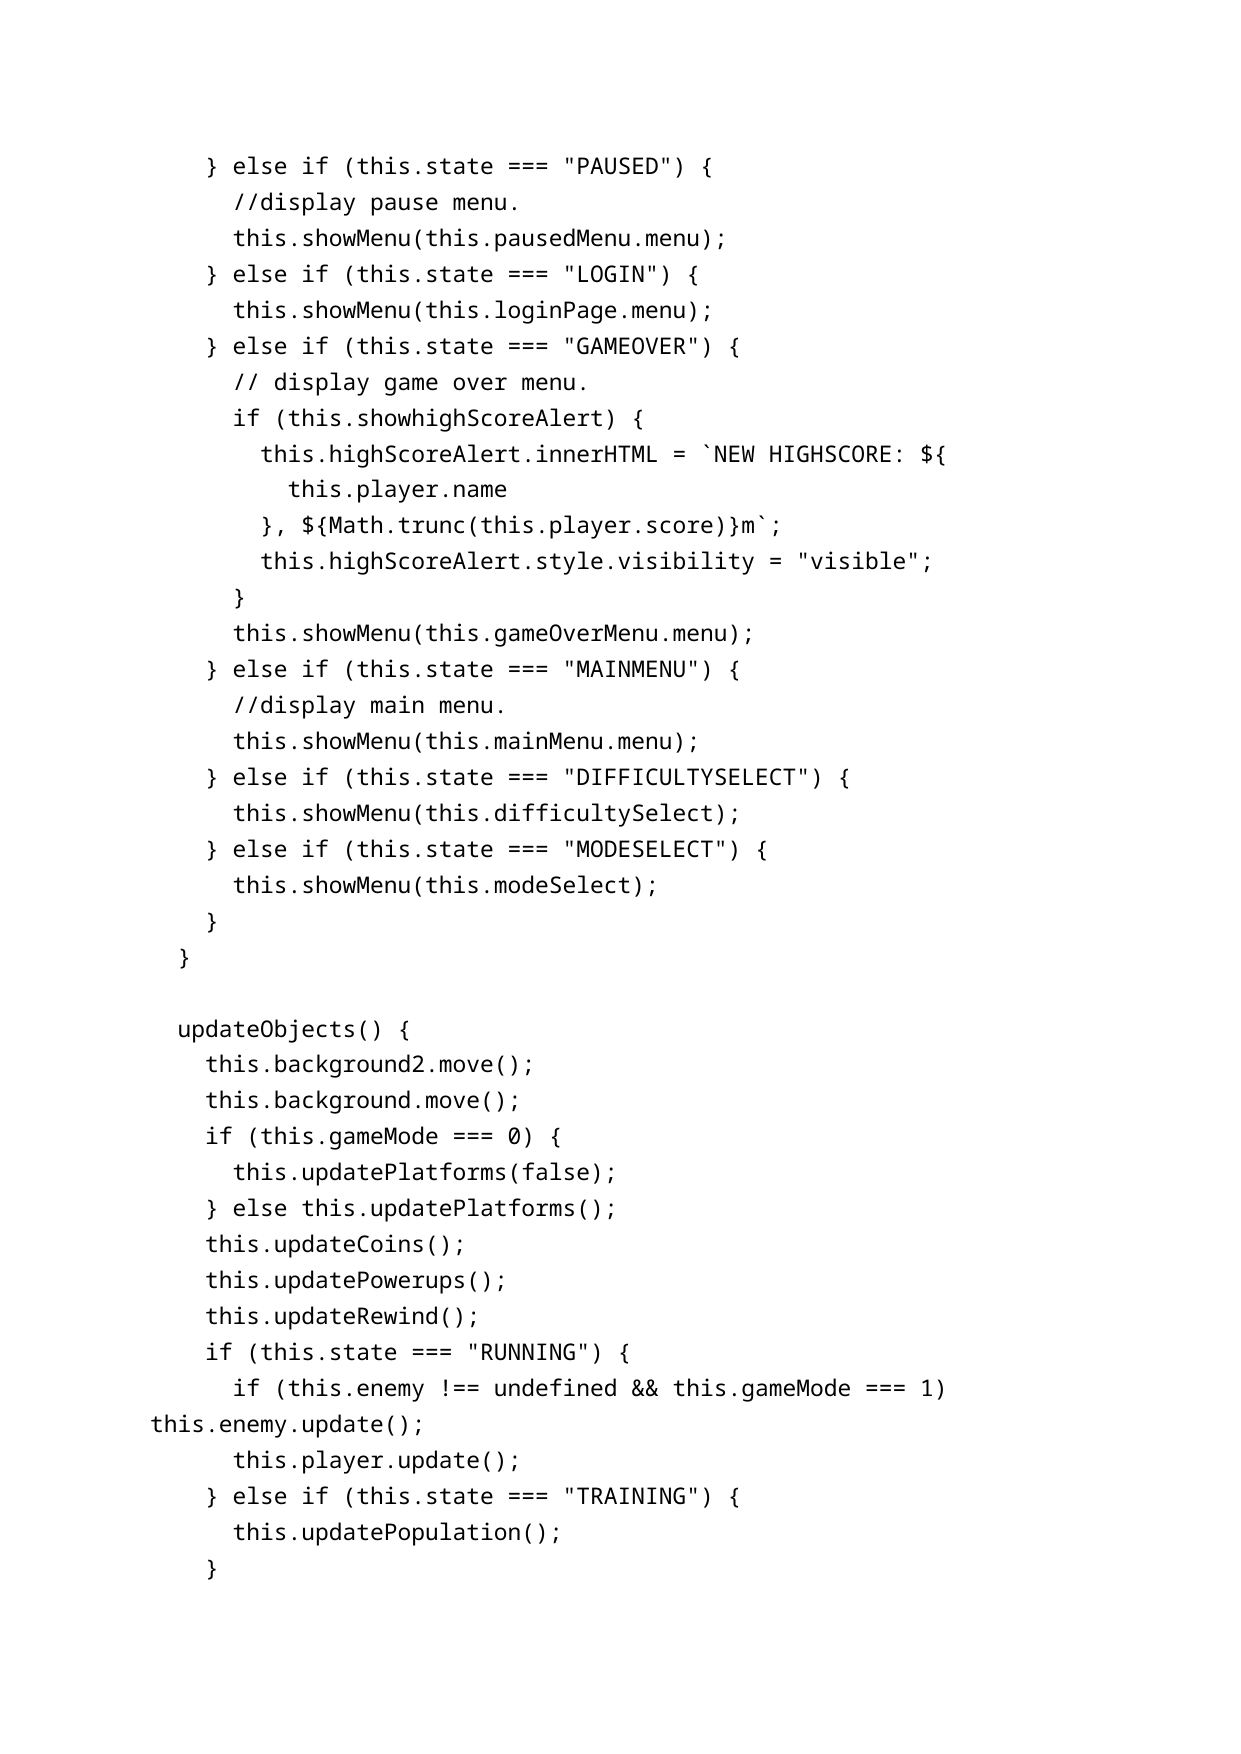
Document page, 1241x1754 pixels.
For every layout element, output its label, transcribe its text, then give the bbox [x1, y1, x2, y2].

text this.showMenu(this.gameOverMenu.menu); [150, 617, 1090, 648]
text this.showMenu(this.modeSelect); [150, 869, 1090, 900]
text this.updatePowerups(); [150, 1264, 1090, 1295]
text }, ${Math.trunc(this.player.score)}m`; [150, 509, 1090, 541]
text } else if (this.state === "GAMEOVER") { [150, 330, 1090, 361]
text this.updatePopulation(); [150, 1516, 1090, 1547]
text } else if (this.state === "MAINMENU") { [150, 653, 1090, 684]
text } else if (this.state === "DIFFICULTYSELECT") { [150, 761, 1090, 792]
text this.showMenu(this.difficultySelect); [150, 797, 1090, 828]
text this.updatePlatforms(false); [150, 1156, 1090, 1187]
text } else if (this.state === "MODESELECT") { [150, 833, 1090, 864]
text } else this.updatePlatforms(); [150, 1192, 1090, 1223]
text this.background.move(); [150, 1084, 1090, 1116]
text } [150, 581, 1090, 612]
text } [150, 1552, 1090, 1583]
text this.highScoreAlert.innerHTML = `NEW HIGHSCORE: ${ [150, 437, 1090, 469]
text if (this.gameMode === 0) { [150, 1120, 1090, 1152]
text if (this.showhighScoreAlert) { [150, 402, 1090, 433]
text updateObjects() { [150, 1012, 1090, 1044]
text } else if (this.state === "TRAINING") { [150, 1480, 1090, 1511]
text } else if (this.state === "PAUSED") { [150, 150, 1090, 181]
text this.showMenu(this.pausedMenu.menu); [150, 222, 1090, 253]
text } [150, 941, 1090, 972]
text //display main menu. [150, 689, 1090, 720]
text if (this.state === "RUNNING") { [150, 1336, 1090, 1367]
text // display game over menu. [150, 366, 1090, 397]
text //display pause menu. [150, 186, 1090, 217]
text if (this.enemy !== undefined && this.gameMode === 1) this.enemy.update(); [150, 1372, 1090, 1439]
text this.updateRewind(); [150, 1300, 1090, 1331]
text this.showMenu(this.loginPage.menu); [150, 294, 1090, 325]
text this.player.update(); [150, 1444, 1090, 1475]
text this.updateCoins(); [150, 1228, 1090, 1259]
text } [150, 905, 1090, 936]
text this.player.name [150, 473, 1090, 505]
text } else if (this.state === "LOGIN") { [150, 258, 1090, 289]
text this.showMenu(this.mainMenu.menu); [150, 725, 1090, 756]
text this.background2.move(); [150, 1048, 1090, 1080]
text this.highScoreAlert.style.visibility = "visible"; [150, 545, 1090, 577]
